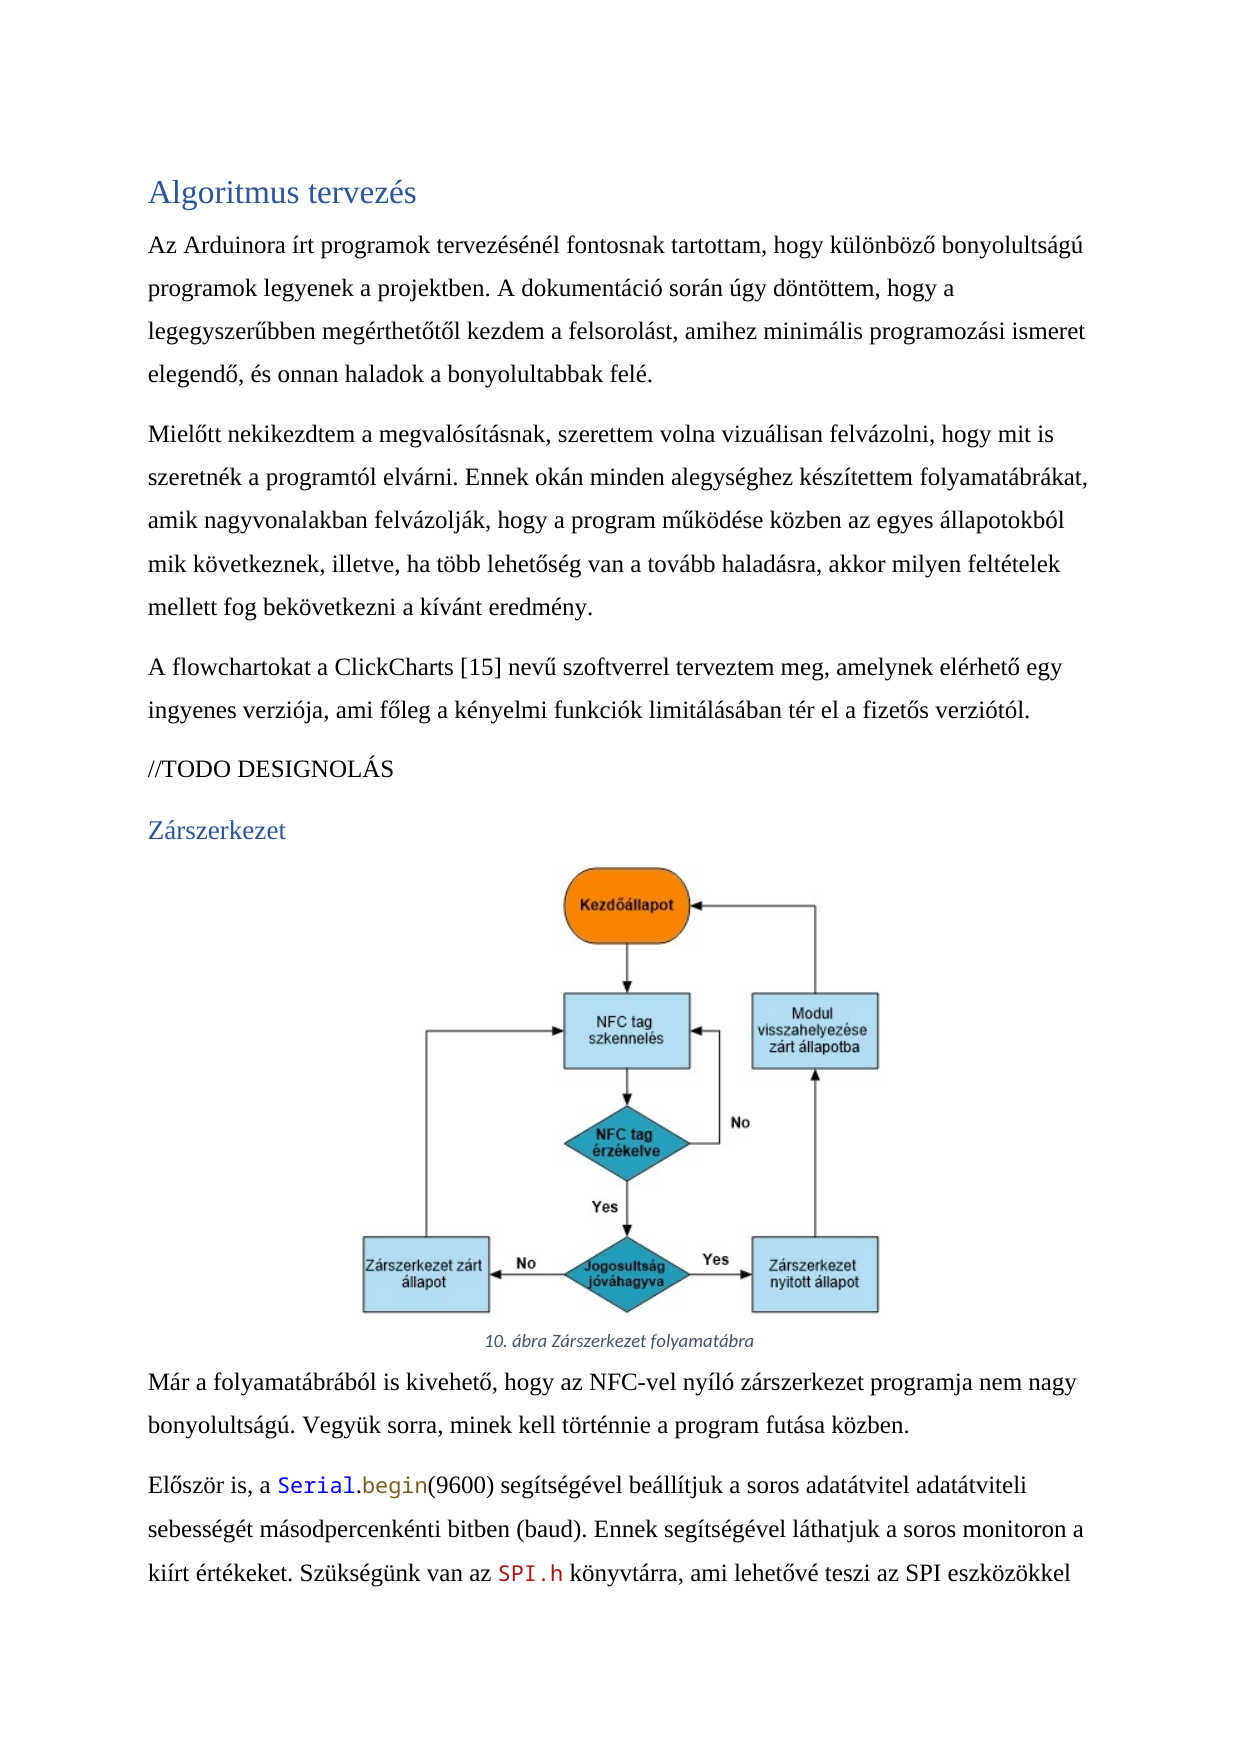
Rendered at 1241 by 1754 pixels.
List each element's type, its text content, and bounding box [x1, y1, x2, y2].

text A flowchartokat a ClickCharts nevű szoftverrel terveztem meg, amelynek elérhető egy ingyenes verziója, ami főleg a kényelmi funkciók limitálásában tér el a fizetős verziótól. [148, 652, 1093, 723]
text Az Arduinora írt programok tervezésénél fontosnak tartottam, hogy különböző bonyolultságú programok legyenek a projektben. A dokumentáció során úgy döntöttem, hogy a legegyszerűbben megérthetőtől kezdem a felsorolást, amihez minimális programozási ismeret elegendő, és onnan haladok a bonyolultabbak felé. [148, 230, 1093, 388]
subtitle Algoritmus tervezés [148, 173, 1093, 211]
text Zárszerkezet [148, 814, 1093, 845]
text //TODO DESIGNOLÁS [148, 754, 1093, 783]
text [148, 1470, 1093, 1588]
text Mielőtt nekikezdtem a megvalósításnak, szerettem volna vizuálisan felvázolni, hogy mit is szeretnék a programtól elvárni. Ennek okán minden alegységhez készítettem folyamatábrákat, amik nagyvonalakban felvázolják, hogy a program működése közben az egyes állapotokból mik következnek, illetve, ha több lehetőség van a tovább haladásra, akkor milyen feltételek mellett fog bekövetkezni a kívánt eredmény. [148, 419, 1093, 621]
picture [359, 866, 882, 1320]
